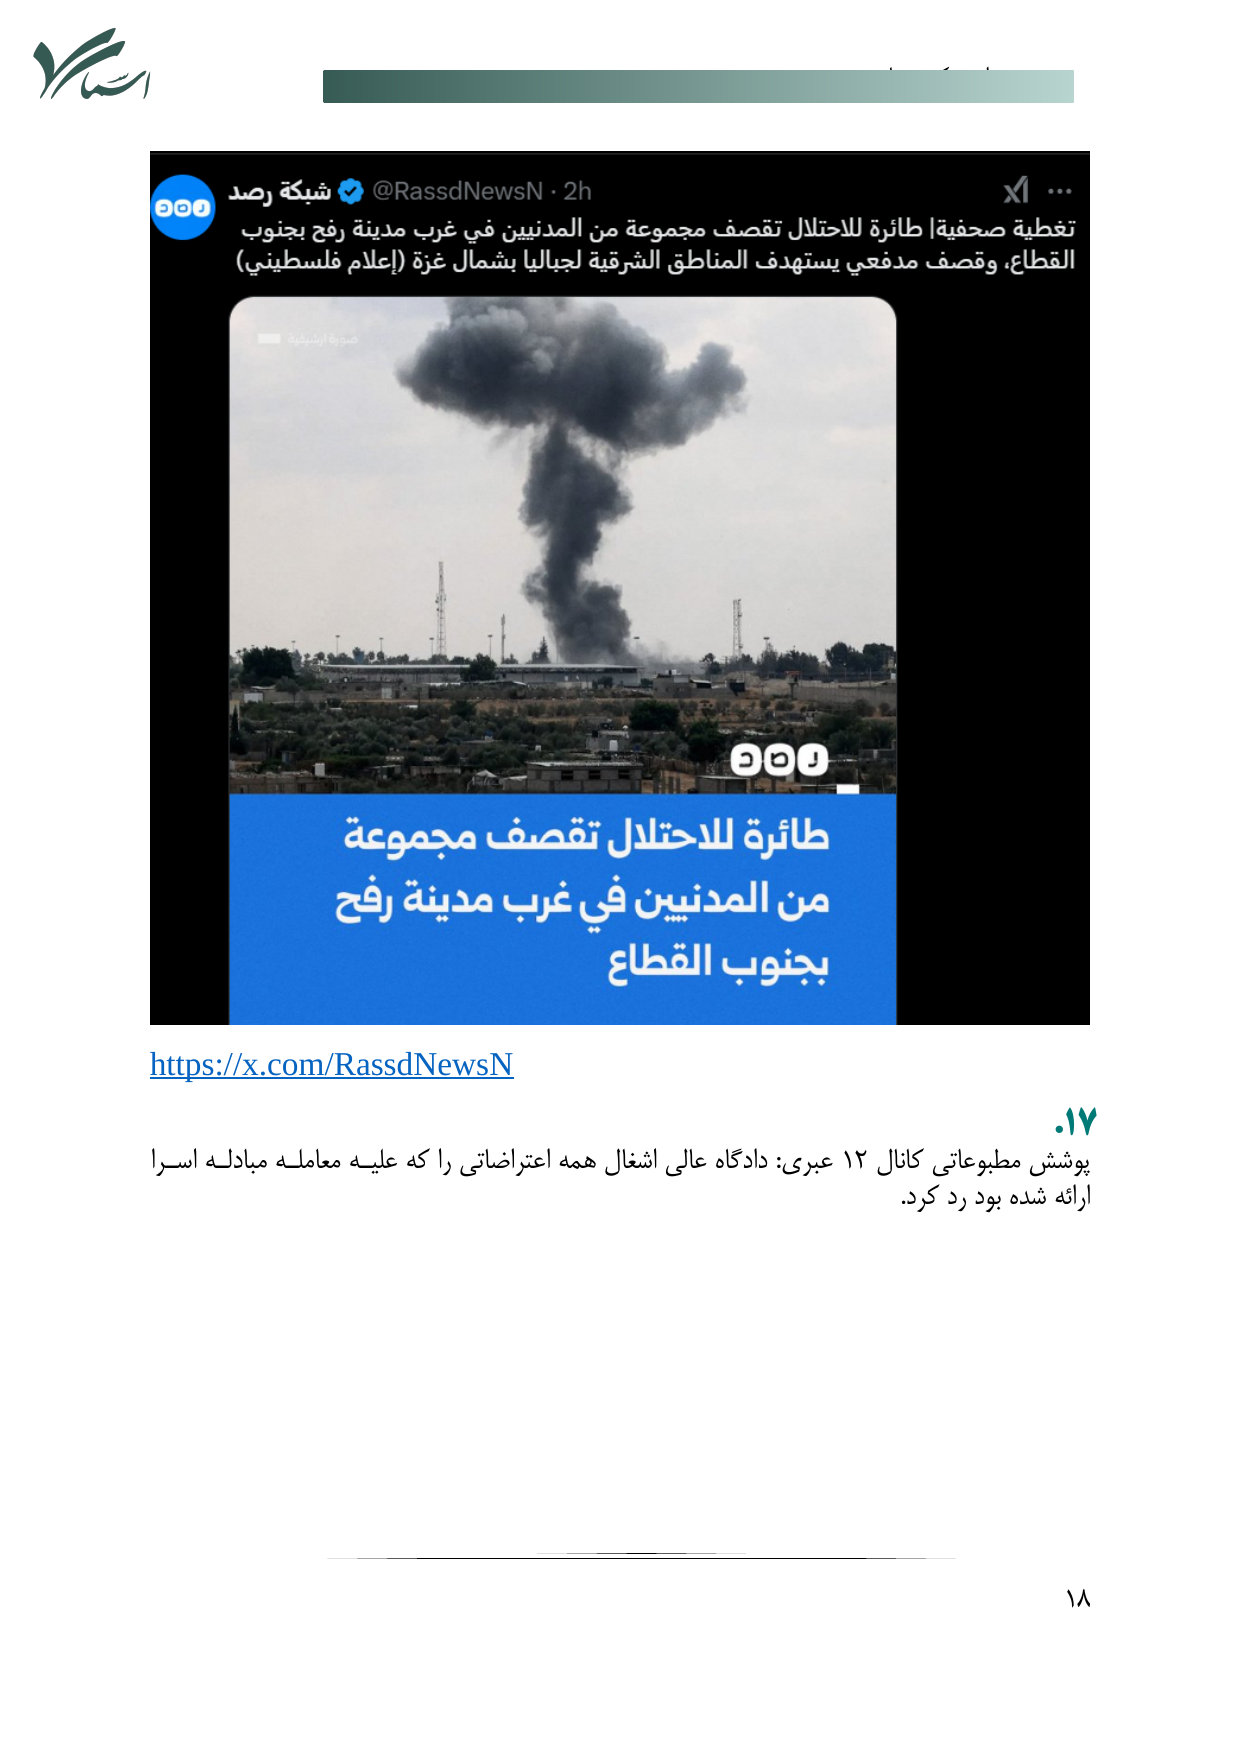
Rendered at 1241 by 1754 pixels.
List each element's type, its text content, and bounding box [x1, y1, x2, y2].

text https://x.com/RassdNewsN [150, 1044, 1090, 1082]
picture [0, 0, 1241, 1754]
text پوشش مطبوعاتی کانال 12 عبری: دادگاه عالی اشغال همه اعتراضاتی را که علیه معامله مبادله اسرا ارائه شده بود رد کرد. [150, 1146, 1090, 1216]
